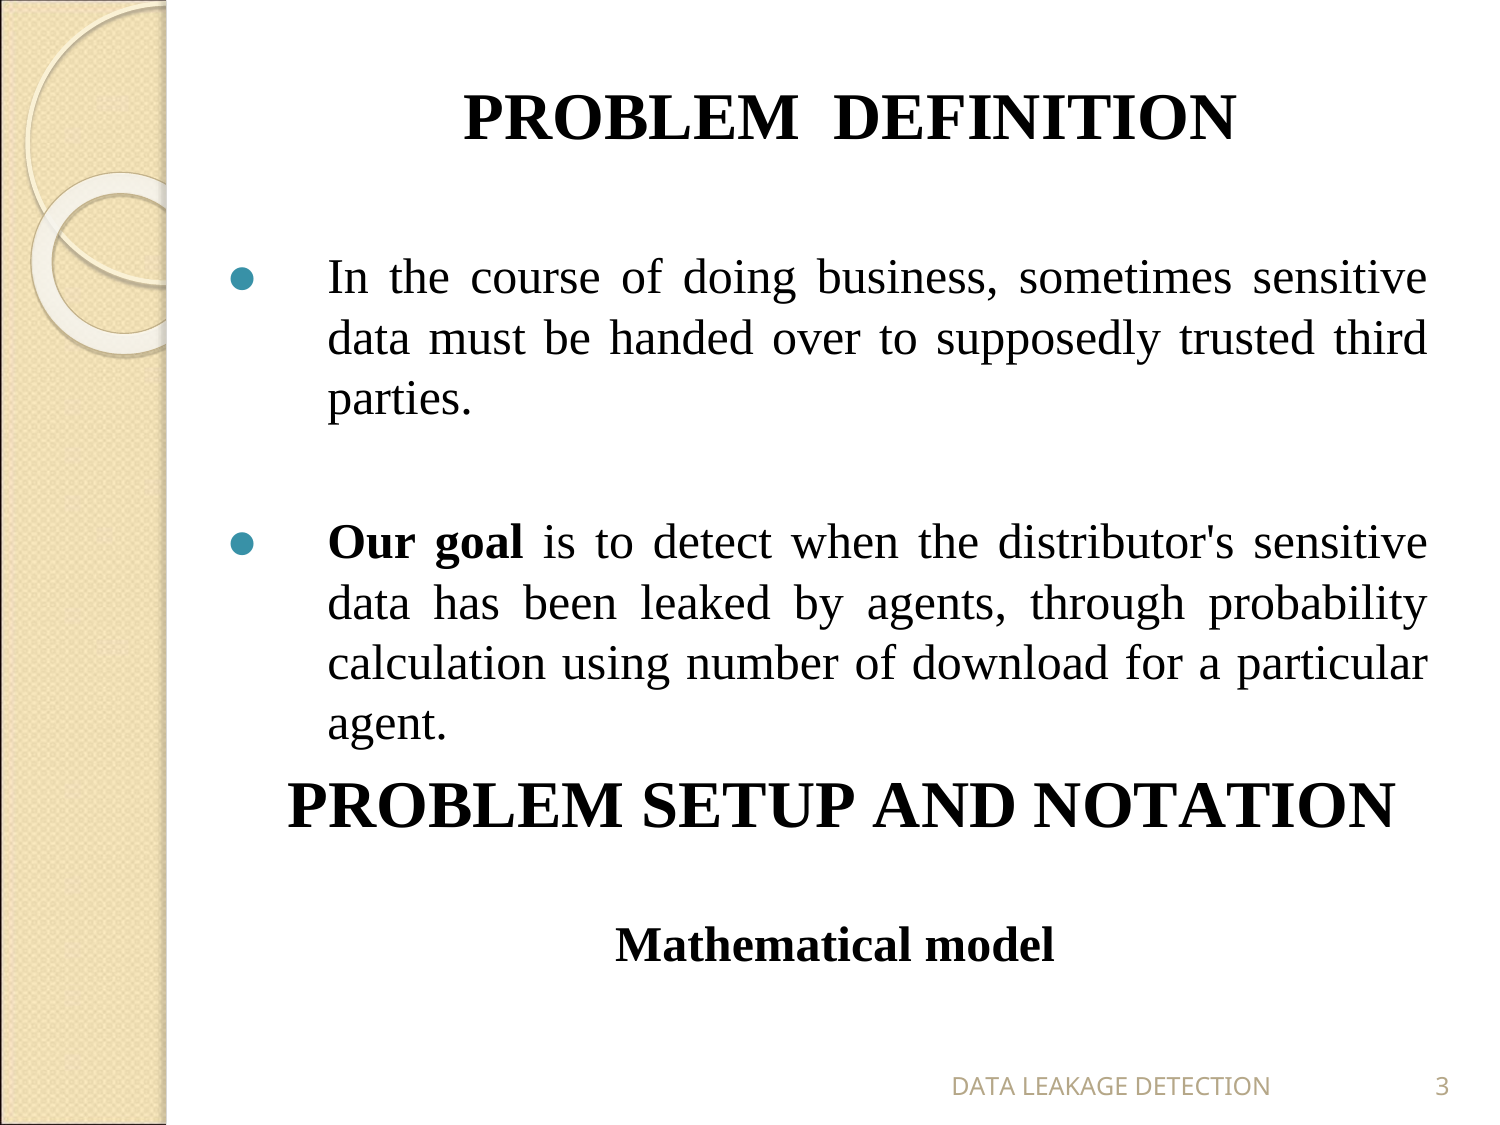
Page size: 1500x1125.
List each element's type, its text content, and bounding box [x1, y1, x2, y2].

text Mathematical model [247, 914, 1423, 972]
subtitle PROBLEM SETUP AND NOTATION [165, 765, 1397, 842]
list Our goal is to detect when the distributor's sensitive data has been leaked by agents, through probability calculation using number of download for a particular agent. [227, 512, 1429, 751]
subtitle PROBLEM DEFINITION [255, 78, 1445, 154]
list In the course of doing business, sometimes sensitive data must be handed over to supposedly trusted third parties. [227, 247, 1429, 425]
picture [0, 0, 167, 1125]
